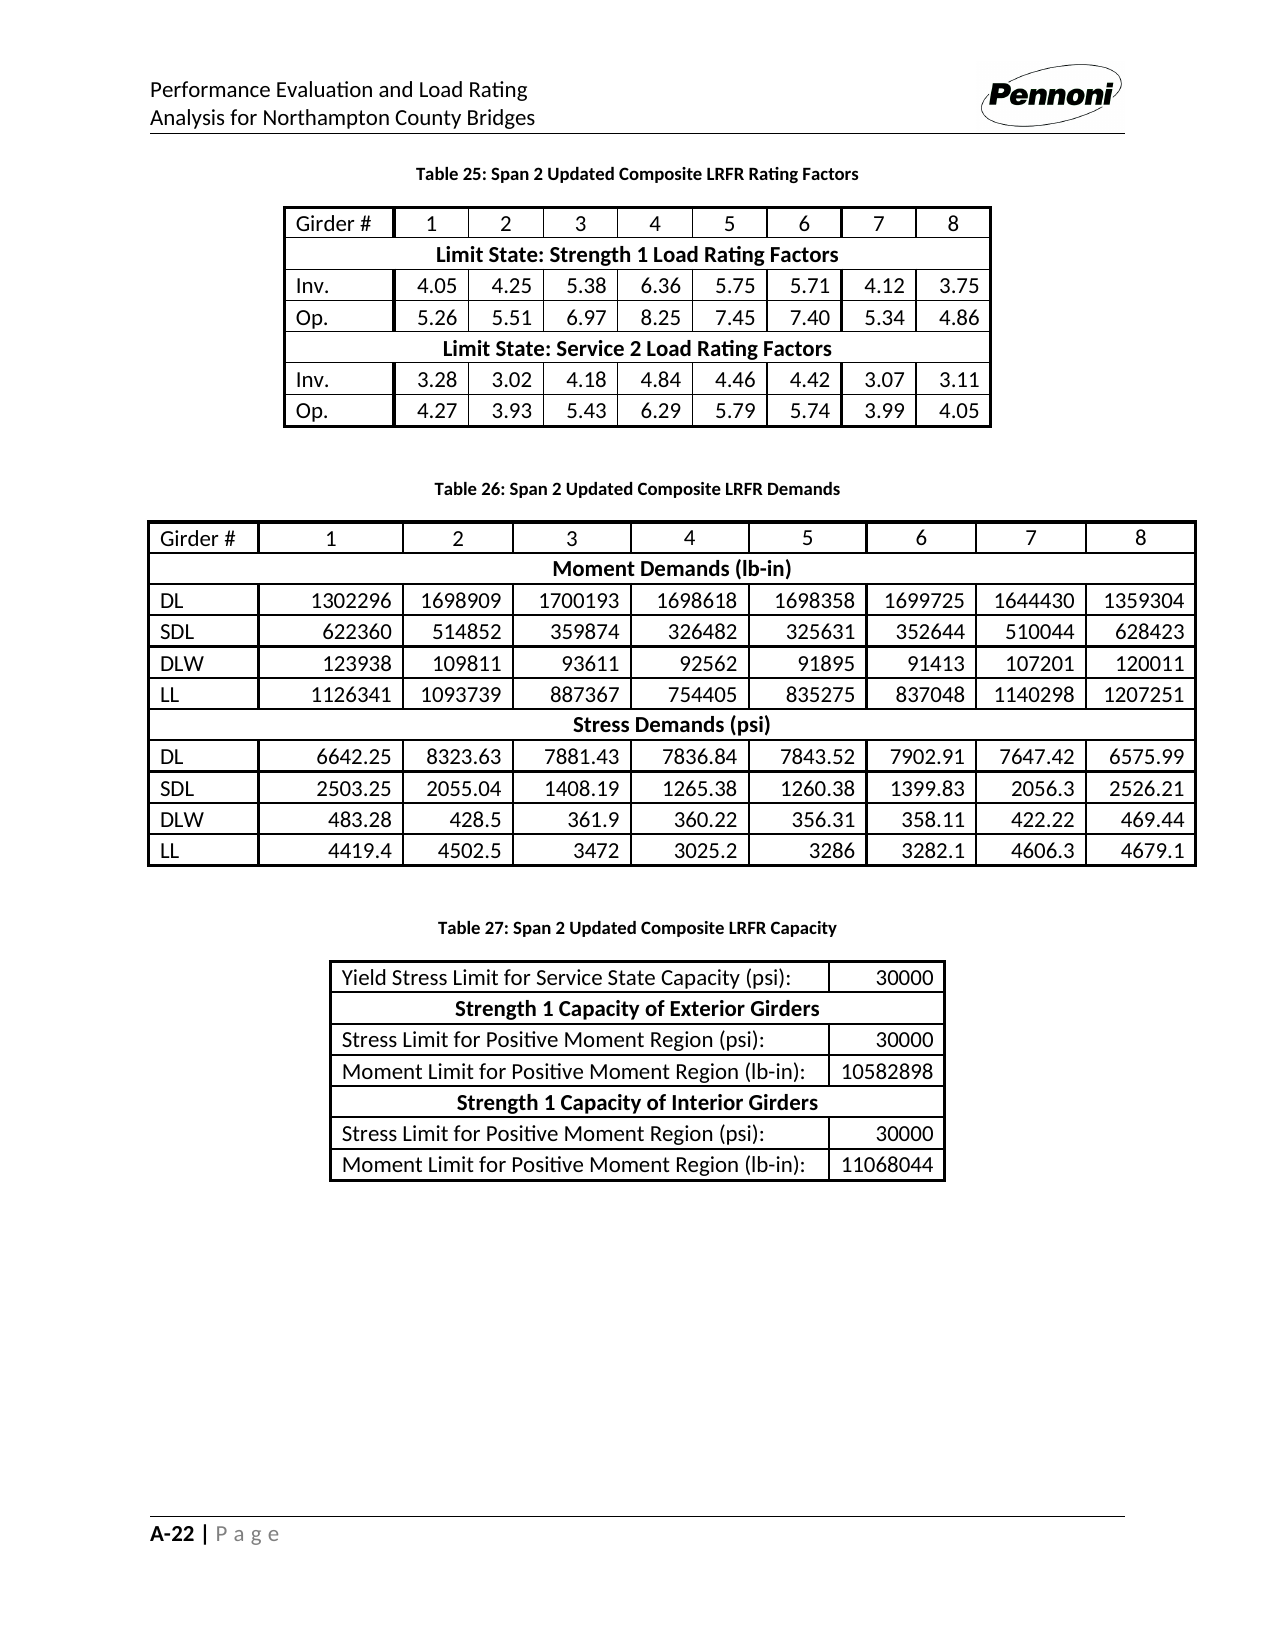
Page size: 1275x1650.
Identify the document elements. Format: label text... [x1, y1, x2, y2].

table_cell 3.75 [917, 270, 989, 300]
table_cell 8.25 [618, 301, 692, 331]
table_header 7 [843, 209, 915, 237]
table_cell 4.05 [917, 395, 989, 425]
table_header Girder # [150, 524, 257, 552]
table_cell 109811 [404, 648, 512, 677]
table_cell SDL [150, 616, 257, 645]
table_header 3 [514, 524, 630, 552]
table_cell 361.9 [514, 804, 630, 833]
text Table 27: Span 2 Updated Composite LRFR Capacity [150, 916, 1125, 939]
table_cell 1399.83 [868, 773, 975, 802]
table_cell 359874 [514, 616, 630, 645]
table_cell 358.11 [868, 804, 975, 833]
table_header 4 [618, 209, 692, 237]
table_cell 4.42 [768, 363, 840, 393]
table_cell 352644 [868, 616, 975, 645]
table_header 6 [868, 524, 975, 552]
table_cell LL [150, 679, 257, 708]
table_cell 1698358 [750, 585, 865, 614]
table_cell 7.45 [693, 301, 766, 331]
table_cell 1260.38 [750, 773, 865, 802]
table_cell DL [150, 741, 257, 770]
table_cell 3.93 [469, 395, 543, 425]
table_cell 4.27 [396, 395, 468, 425]
table_header Yield Stress Limit for Service State Capacity (psi): [332, 963, 828, 991]
table_cell 5.71 [768, 270, 840, 300]
table_cell 1699725 [868, 585, 975, 614]
table_cell 4.18 [544, 363, 617, 393]
table_cell 6642.25 [260, 741, 402, 770]
table_cell 887367 [514, 679, 630, 708]
table_header 2 [469, 209, 543, 237]
table_cell 1359304 [1087, 585, 1194, 614]
table_cell 3472 [514, 835, 630, 864]
table_cell 5.75 [693, 270, 766, 300]
table_cell 428.5 [404, 804, 512, 833]
table_cell 6.36 [618, 270, 692, 300]
table_cell 2056.3 [977, 773, 1085, 802]
table_cell 2503.25 [260, 773, 402, 802]
table_cell 3.28 [396, 363, 468, 393]
table_cell 1265.38 [632, 773, 748, 802]
table_cell 7836.84 [632, 741, 748, 770]
table_cell 5.38 [544, 270, 617, 300]
table_cell 4.84 [618, 363, 692, 393]
table_cell 120011 [1087, 648, 1194, 677]
table_cell Stress Limit for Positive Moment Region (psi): [332, 1025, 828, 1054]
table_cell Moment Limit for Positive Moment Region (lb-in): [332, 1150, 828, 1179]
table_cell 91895 [750, 648, 865, 677]
table_cell 4.12 [843, 270, 915, 300]
table_header 5 [750, 524, 865, 552]
table_cell 510044 [977, 616, 1085, 645]
table_cell 514852 [404, 616, 512, 645]
table_cell 5.34 [843, 301, 915, 331]
table_cell 123938 [260, 648, 402, 677]
table_cell 1207251 [1087, 679, 1194, 708]
table_header 8 [917, 209, 989, 237]
table_cell 92562 [632, 648, 748, 677]
table_cell 360.22 [632, 804, 748, 833]
table_cell 628423 [1087, 616, 1194, 645]
table_cell 1302296 [260, 585, 402, 614]
table_cell DLW [150, 648, 257, 677]
table_cell DLW [150, 804, 257, 833]
table_cell 11068044 [830, 1150, 943, 1179]
table_cell Stress Demands (psi) [150, 710, 1194, 739]
table_cell 3.07 [843, 363, 915, 393]
table_cell 5.79 [693, 395, 766, 425]
table_cell 30000 [830, 1025, 943, 1054]
table_header 2 [404, 524, 512, 552]
table_cell 1700193 [514, 585, 630, 614]
table_cell Inv. [286, 270, 392, 300]
table_cell 325631 [750, 616, 865, 645]
table_cell 7.40 [768, 301, 840, 331]
table_cell Limit State: Service 2 Load Rating Factors [286, 332, 989, 362]
table_cell 3282.1 [868, 835, 975, 864]
table_header 1 [396, 209, 468, 237]
table_cell 7843.52 [750, 741, 865, 770]
table_header 6 [768, 209, 840, 237]
table_header 1 [260, 524, 402, 552]
table_cell 6575.99 [1087, 741, 1194, 770]
table_cell 5.43 [544, 395, 617, 425]
table_cell Moment Demands (lb-in) [150, 554, 1194, 583]
text Table 25: Span 2 Updated Composite LRFR Rating Factors [150, 162, 1125, 185]
table_cell 7647.42 [977, 741, 1085, 770]
table_cell 4419.4 [260, 835, 402, 864]
table_cell 30000 [830, 1118, 943, 1147]
table_header Girder # [286, 209, 392, 237]
table_cell 6.29 [618, 395, 692, 425]
table_cell 422.22 [977, 804, 1085, 833]
table_cell 6.97 [544, 301, 617, 331]
table_cell 469.44 [1087, 804, 1194, 833]
table_header 30000 [830, 963, 943, 991]
table_cell Op. [286, 395, 392, 425]
table_cell Limit State: Strength 1 Load Rating Factors [286, 238, 989, 268]
table_cell 2055.04 [404, 773, 512, 802]
table_cell 483.28 [260, 804, 402, 833]
table_cell 835275 [750, 679, 865, 708]
table_cell 5.51 [469, 301, 543, 331]
table_header 3 [544, 209, 617, 237]
table_cell 91413 [868, 648, 975, 677]
table_header 5 [693, 209, 766, 237]
table_cell Moment Limit for Positive Moment Region (lb-in): [332, 1056, 828, 1085]
table_cell 7902.91 [868, 741, 975, 770]
table_cell 1644430 [977, 585, 1085, 614]
table_cell 1408.19 [514, 773, 630, 802]
table_cell Inv. [286, 363, 392, 393]
table_cell 3286 [750, 835, 865, 864]
table_cell 356.31 [750, 804, 865, 833]
table_cell 1140298 [977, 679, 1085, 708]
table_header 8 [1087, 524, 1194, 552]
table_cell Stress Limit for Positive Moment Region (psi): [332, 1118, 828, 1147]
table_cell 4502.5 [404, 835, 512, 864]
picture [976, 61, 1125, 132]
table_cell 1093739 [404, 679, 512, 708]
table_cell 1698618 [632, 585, 748, 614]
table_cell 3025.2 [632, 835, 748, 864]
table_cell 10582898 [830, 1056, 943, 1085]
table_cell 326482 [632, 616, 748, 645]
table_cell 3.02 [469, 363, 543, 393]
table_header 7 [977, 524, 1085, 552]
table_cell 4.46 [693, 363, 766, 393]
table_cell Strength 1 Capacity of Interior Girders [332, 1087, 943, 1116]
table_cell 2526.21 [1087, 773, 1194, 802]
table_cell 4606.3 [977, 835, 1085, 864]
table_cell 93611 [514, 648, 630, 677]
table_cell 3.99 [843, 395, 915, 425]
table_cell 107201 [977, 648, 1085, 677]
table_cell 4.86 [917, 301, 989, 331]
table_cell 1698909 [404, 585, 512, 614]
table_cell 1126341 [260, 679, 402, 708]
table_cell DL [150, 585, 257, 614]
table_cell 754405 [632, 679, 748, 708]
table_cell 4.25 [469, 270, 543, 300]
table_cell 837048 [868, 679, 975, 708]
table_cell Op. [286, 301, 392, 331]
table_cell 3.11 [917, 363, 989, 393]
table_cell 5.26 [396, 301, 468, 331]
table_cell 622360 [260, 616, 402, 645]
table_cell 4679.1 [1087, 835, 1194, 864]
table_cell 4.05 [396, 270, 468, 300]
text Table 26: Span 2 Updated Composite LRFR Demands [150, 477, 1125, 499]
table_cell SDL [150, 773, 257, 802]
table_cell Strength 1 Capacity of Exterior Girders [332, 993, 943, 1022]
table_cell 8323.63 [404, 741, 512, 770]
table_header 4 [632, 524, 748, 552]
table_cell 5.74 [768, 395, 840, 425]
table_cell LL [150, 835, 257, 864]
table_cell 7881.43 [514, 741, 630, 770]
